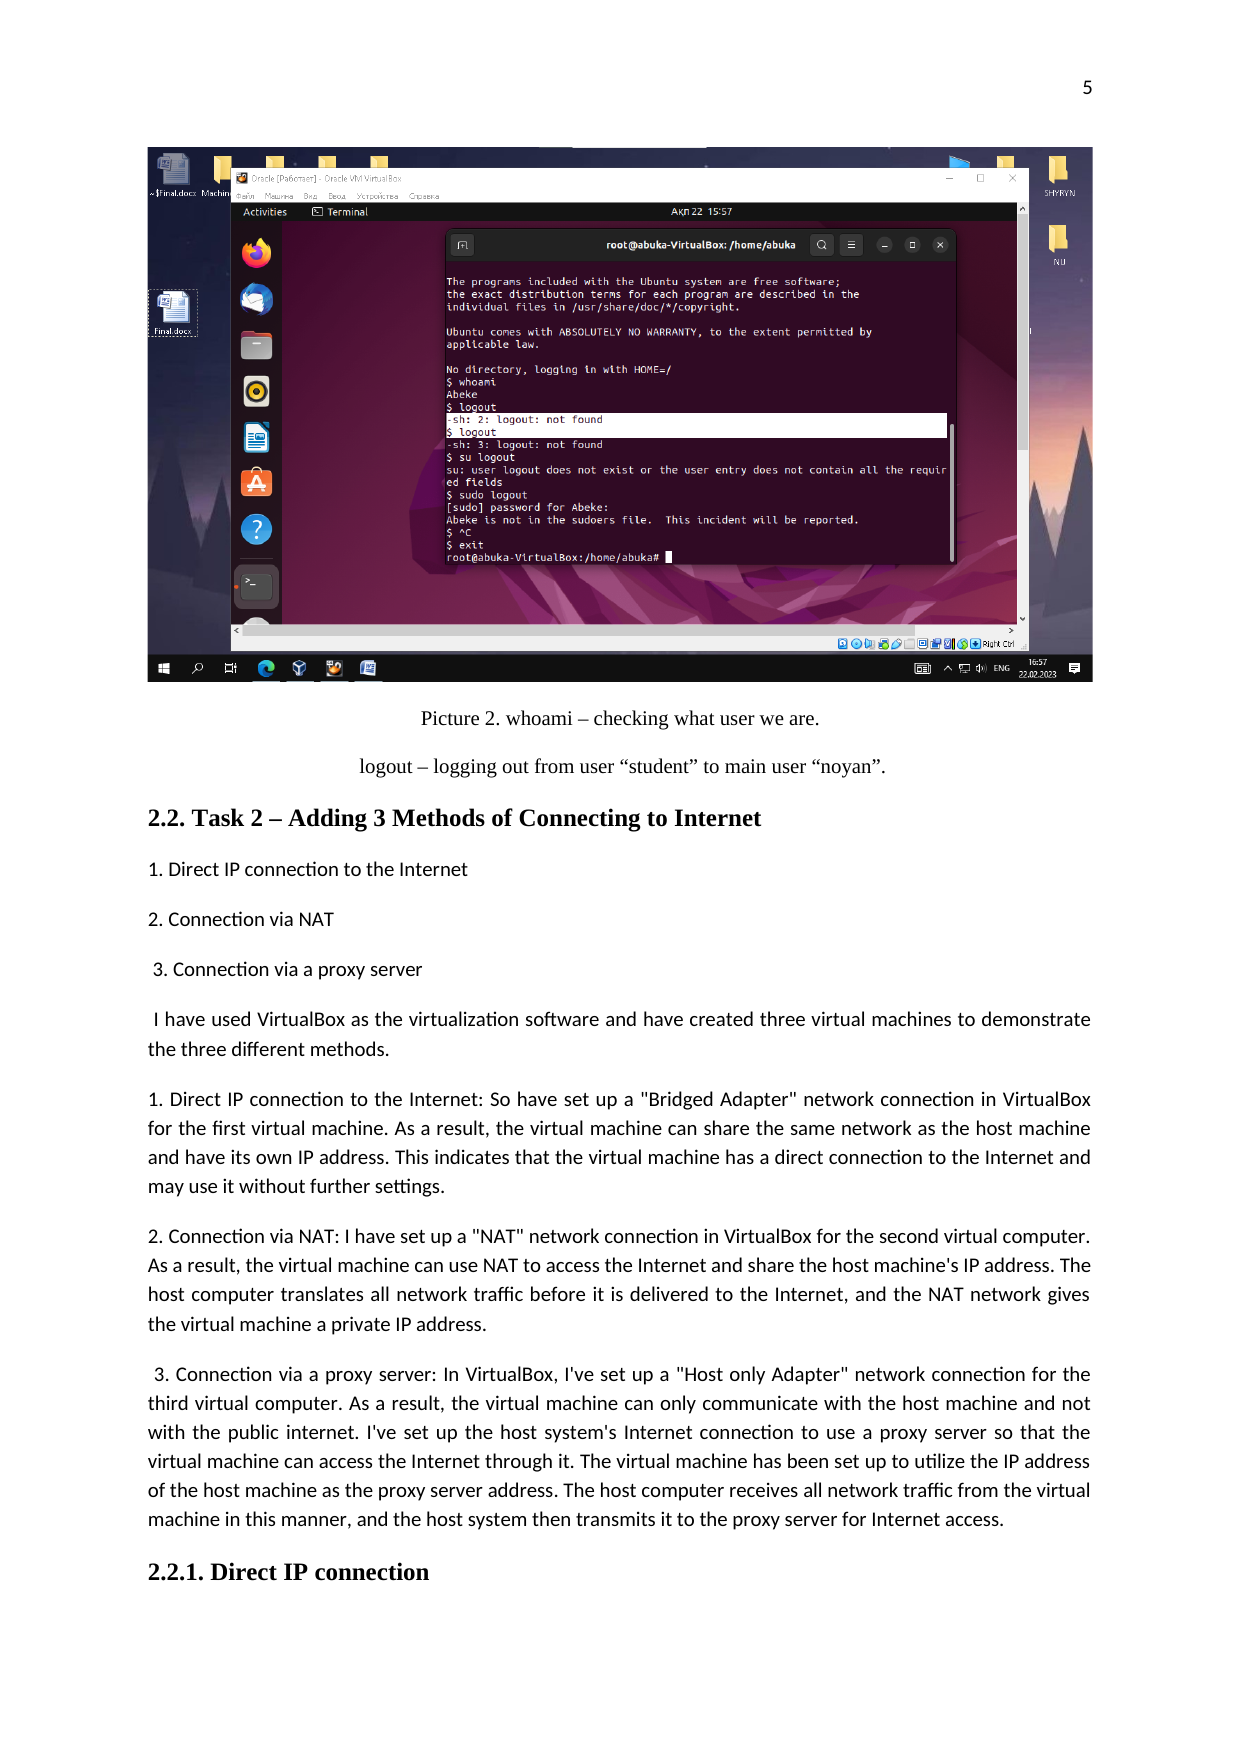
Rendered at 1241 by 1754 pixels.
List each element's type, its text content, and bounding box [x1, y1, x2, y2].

text 1. Direct IP connection to the Internet: So have set up a "Bridged Adapter" network connection in VirtualBox for the first virtual machine. As a result, the virtual machine can share the same network as the host machine and have its own IP address. This indicates that the virtual machine has a direct connection to the Internet and may use it without further settings. [148, 1086, 1092, 1199]
text Picture 2. whoami – checking what user we are. [148, 706, 1092, 730]
text 2.2. Task 2 – Adding 3 Methods of Connecting to Internet [148, 803, 1092, 831]
text 2. Connection via NAT: I have set up a "NAT" network connection in VirtualBox for the second virtual computer. As a result, the virtual machine can use NAT to access the Internet and share the host machine's IP address. The host computer translates all network traffic before it is delivered to the Internet, and the NAT network gives the virtual machine a private IP address. [148, 1223, 1092, 1336]
text 2.2.1. Direct IP connection [148, 1557, 1092, 1585]
text I have used VirtualBox as the virtualization software and have created three virtual machines to demonstrate the three different methods. [148, 1007, 1092, 1061]
text 3. Connection via a proxy server: In VirtualBox, I've set up a "Host only Adapter" network connection for the third virtual computer. As a result, the virtual machine can only communicate with the host machine and not with the public internet. I've set up the host system's Internet connection to use a proxy server so that the virtual machine can access the Internet through it. The virtual machine has been set up to utilize the IP address of the host machine as the proxy server address. The host computer receives all network traffic from the virtual machine in this manner, and the host system then transmits it to the proxy server for Internet access. [148, 1361, 1092, 1532]
text logout – logging out from user “student” to main user “noyan”. [148, 754, 1092, 778]
picture [147, 147, 1093, 682]
text 3. Connection via a proxy server [148, 957, 1092, 982]
text 2. Connection via NAT [148, 907, 1092, 932]
text 1. Direct IP connection to the Internet [148, 857, 1092, 882]
